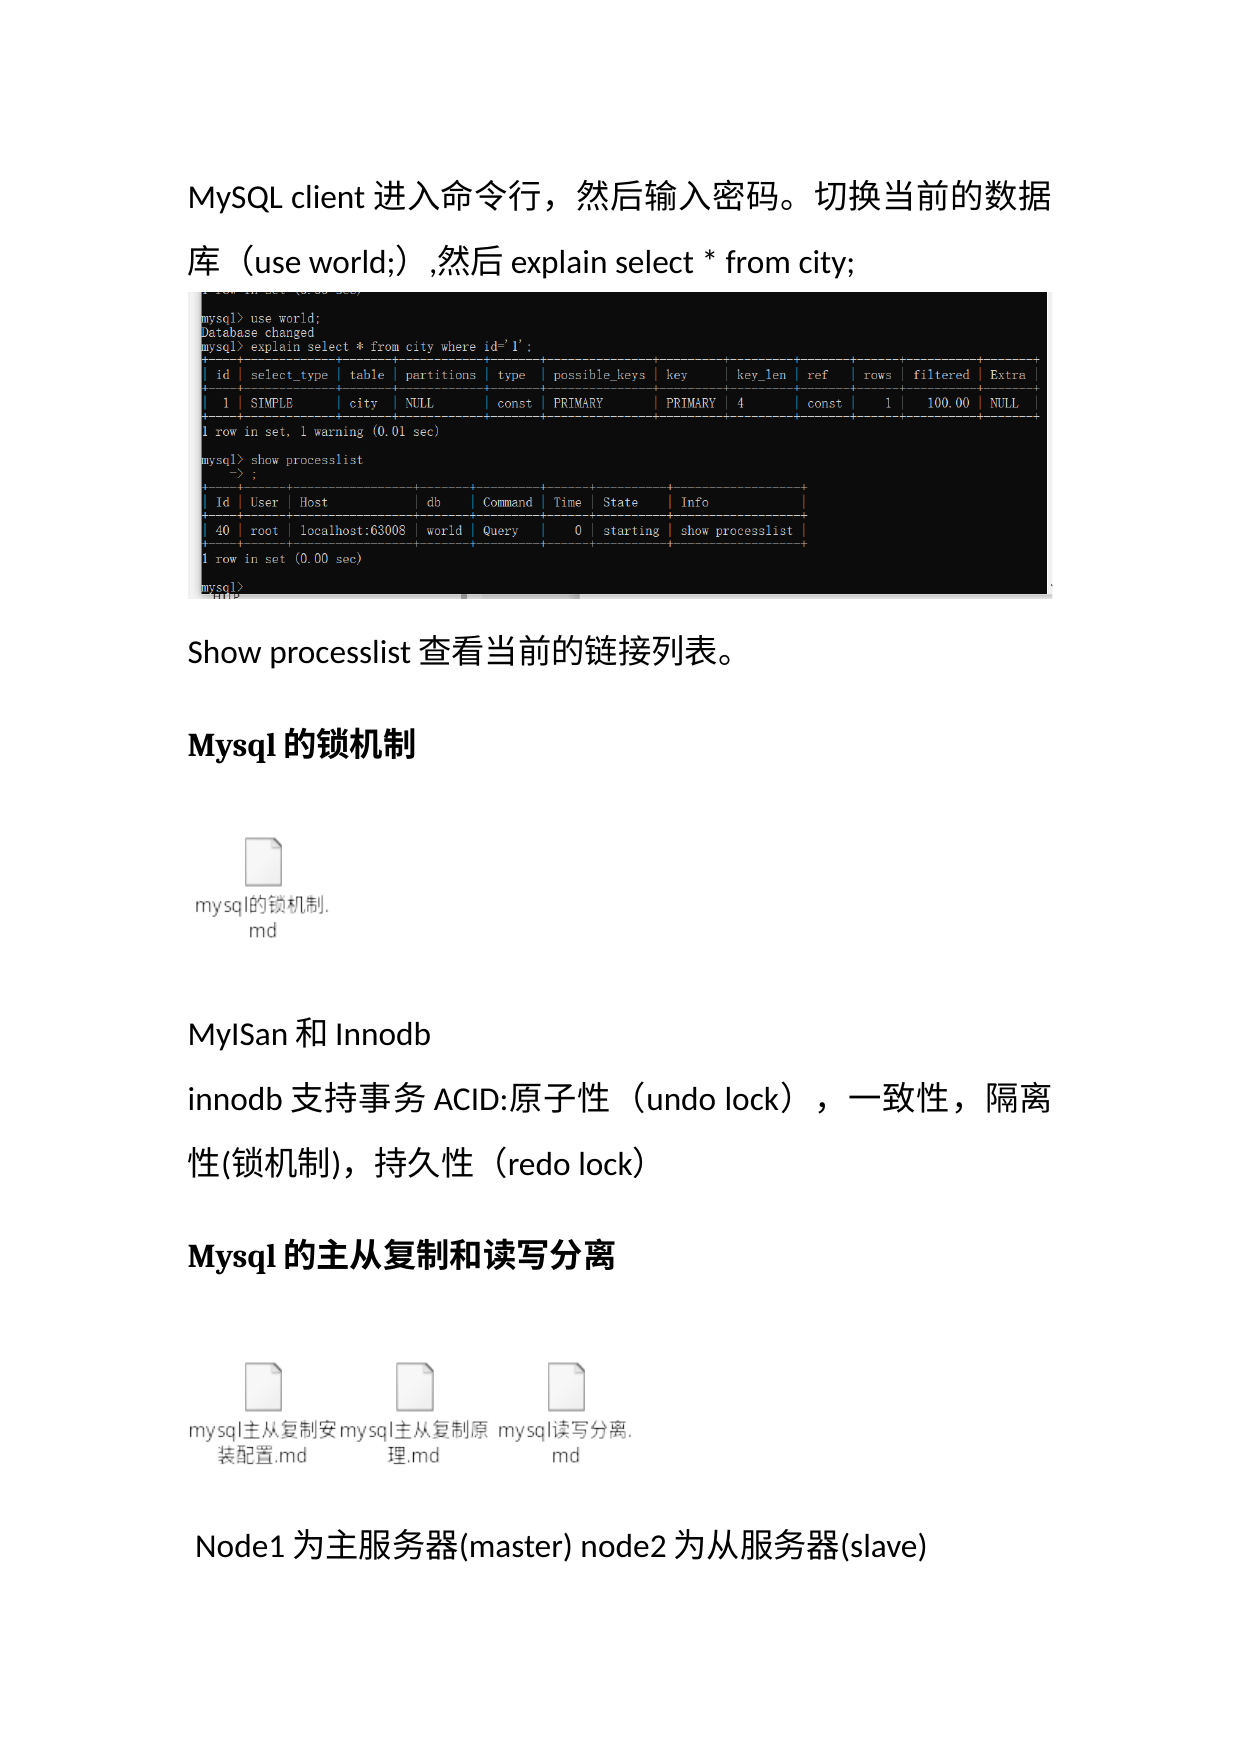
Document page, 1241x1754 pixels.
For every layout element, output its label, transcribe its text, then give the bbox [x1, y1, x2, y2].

text Node1为主服务器(master) node2为从服务器(slave) [187, 1511, 1053, 1576]
subtitle Mysql的主从复制和读写分离 [187, 1221, 1053, 1286]
subtitle Mysql的锁机制 [187, 709, 1053, 774]
text innodb支持事务ACID:原子性（undo lock），一致性，隔离性(锁机制)，持久性（redo lock） [187, 1064, 1053, 1194]
picture [187, 292, 1053, 599]
text MyISan和Innodb [187, 999, 1053, 1064]
text MySQL client进入命令行，然后输入密码。切换当前的数据库（use world;）,然后explain select * from city; [187, 162, 1053, 292]
text Show processlist查看当前的链接列表。 [187, 617, 1053, 682]
